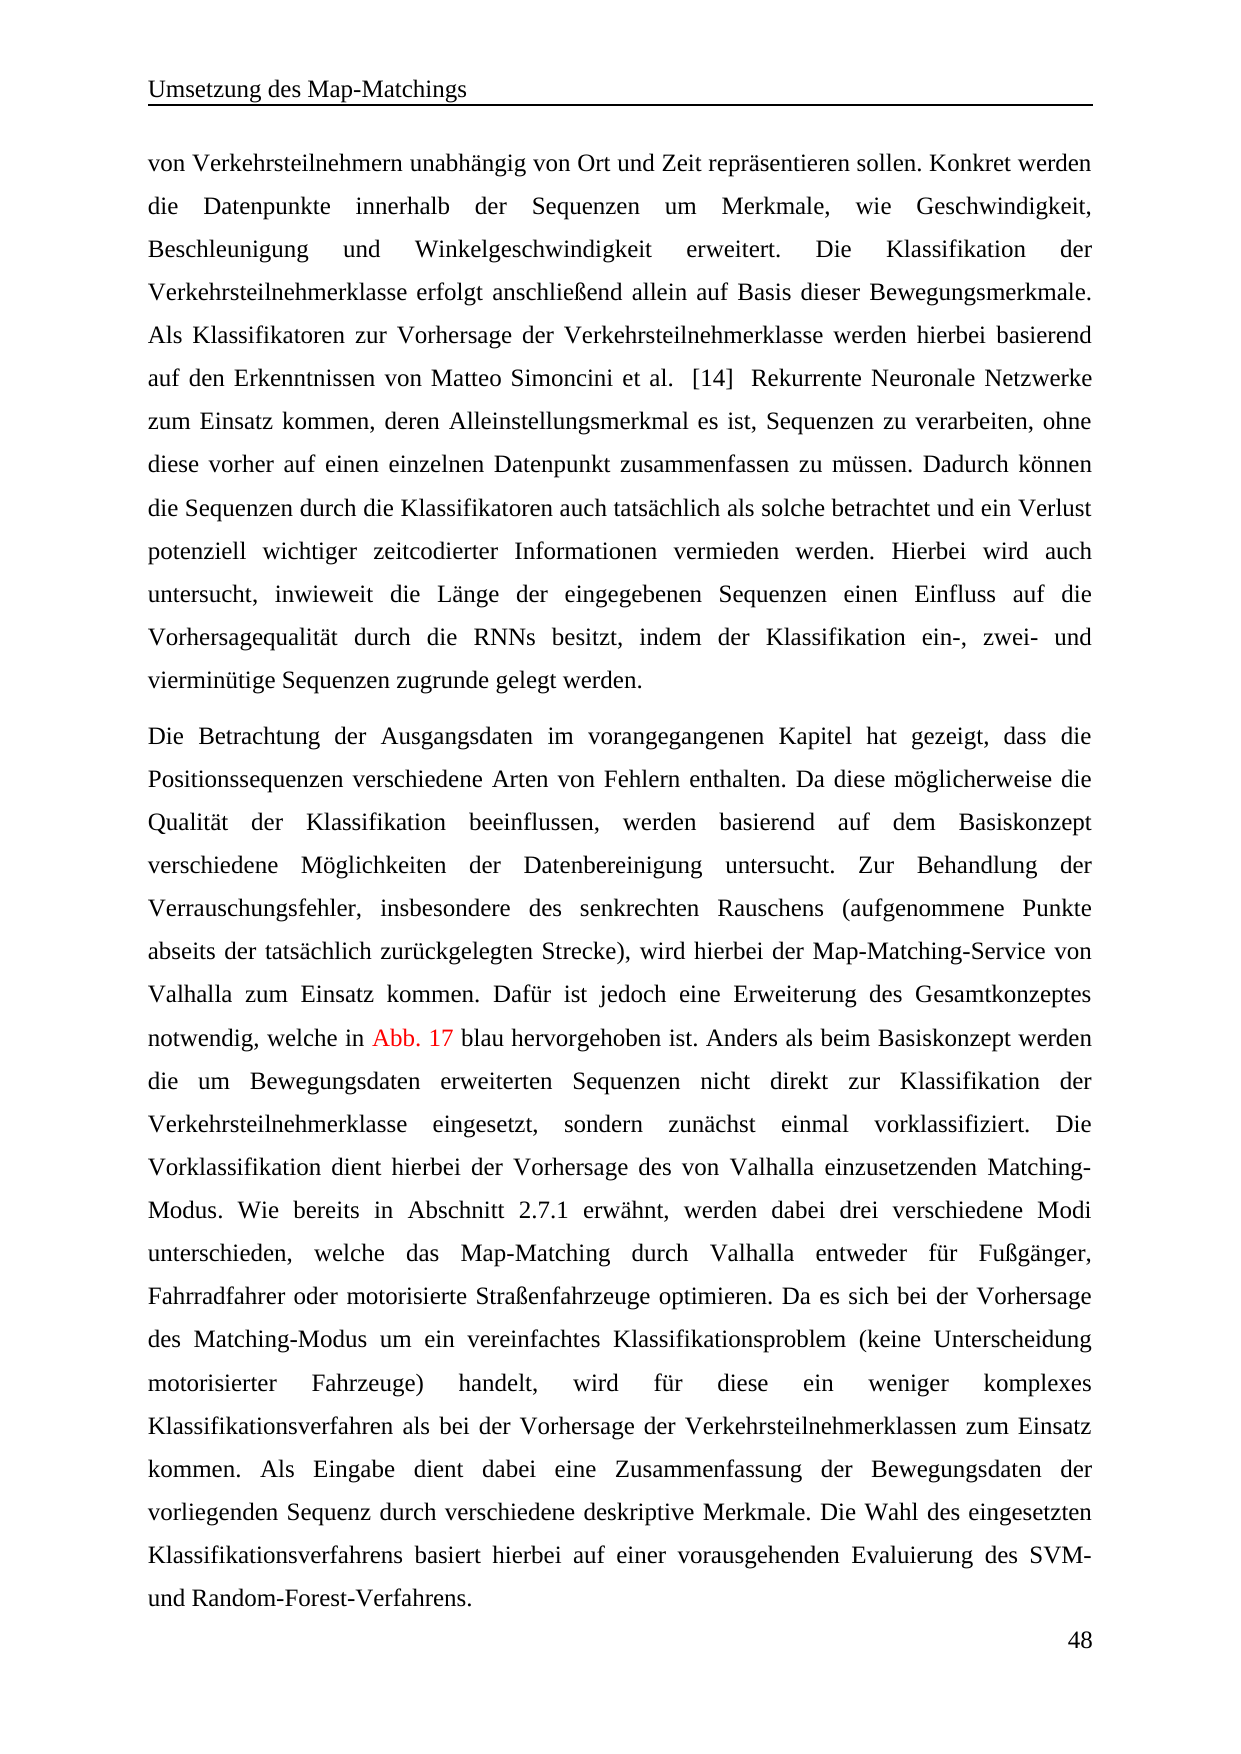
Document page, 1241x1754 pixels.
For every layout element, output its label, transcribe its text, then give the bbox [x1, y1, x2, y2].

text Die Betrachtung der Ausgangsdaten im vorangegangenen Kapitel hat gezeigt, dass die Positionssequenzen verschiedene Arten von Fehlern enthalten. Da diese möglicherweise die Qualität der Klassifikation beeinflussen, werden basierend auf dem Basiskonzept verschiedene Möglichkeiten der Datenbereinigung untersucht. Zur Behandlung der Verrauschungsfehler, insbesondere des senkrechten Rauschens (aufgenommene Punkte abseits der tatsächlich zurückgelegten Strecke), wird hierbei der Map-Matching-Service von Valhalla zum Einsatz kommen. Dafür ist jedoch eine Erweiterung des Gesamtkonzeptes notwendig, welche in Abb. 17 blau hervorgehoben ist. Anders als beim Basiskonzept werden die um Bewegungsdaten erweiterten Sequenzen nicht direkt zur Klassifikation der Verkehrsteilnehmerklasse eingesetzt, sondern zunächst einmal vorklassifiziert. Die Vorklassifikation dient hierbei der Vorhersage des von Valhalla einzusetzenden Matching-Modus. Wie bereits in Abschnitt 2.7.1 erwähnt, werden dabei drei verschiedene Modi unterschieden, welche das Map-Matching durch Valhalla entweder für Fußgänger, Fahrradfahrer oder motorisierte Straßenfahrzeuge optimieren. Da es sich bei der Vorhersage des Matching-Modus um ein vereinfachtes Klassifikationsproblem (keine Unterscheidung motorisierter Fahrzeuge) handelt, wird für diese ein weniger komplexes Klassifikationsverfahren als bei der Vorhersage der Verkehrsteilnehmerklassen zum Einsatz kommen. Als Eingabe dient dabei eine Zusammenfassung der Bewegungsdaten der vorliegenden Sequenz durch verschiedene deskriptive Merkmale. Die Wahl des eingesetzten Klassifikationsverfahrens basiert hierbei auf einer vorausgehenden Evaluierung des SVM- und Random-Forest-Verfahrens. [148, 721, 1093, 1612]
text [148, 148, 1093, 694]
